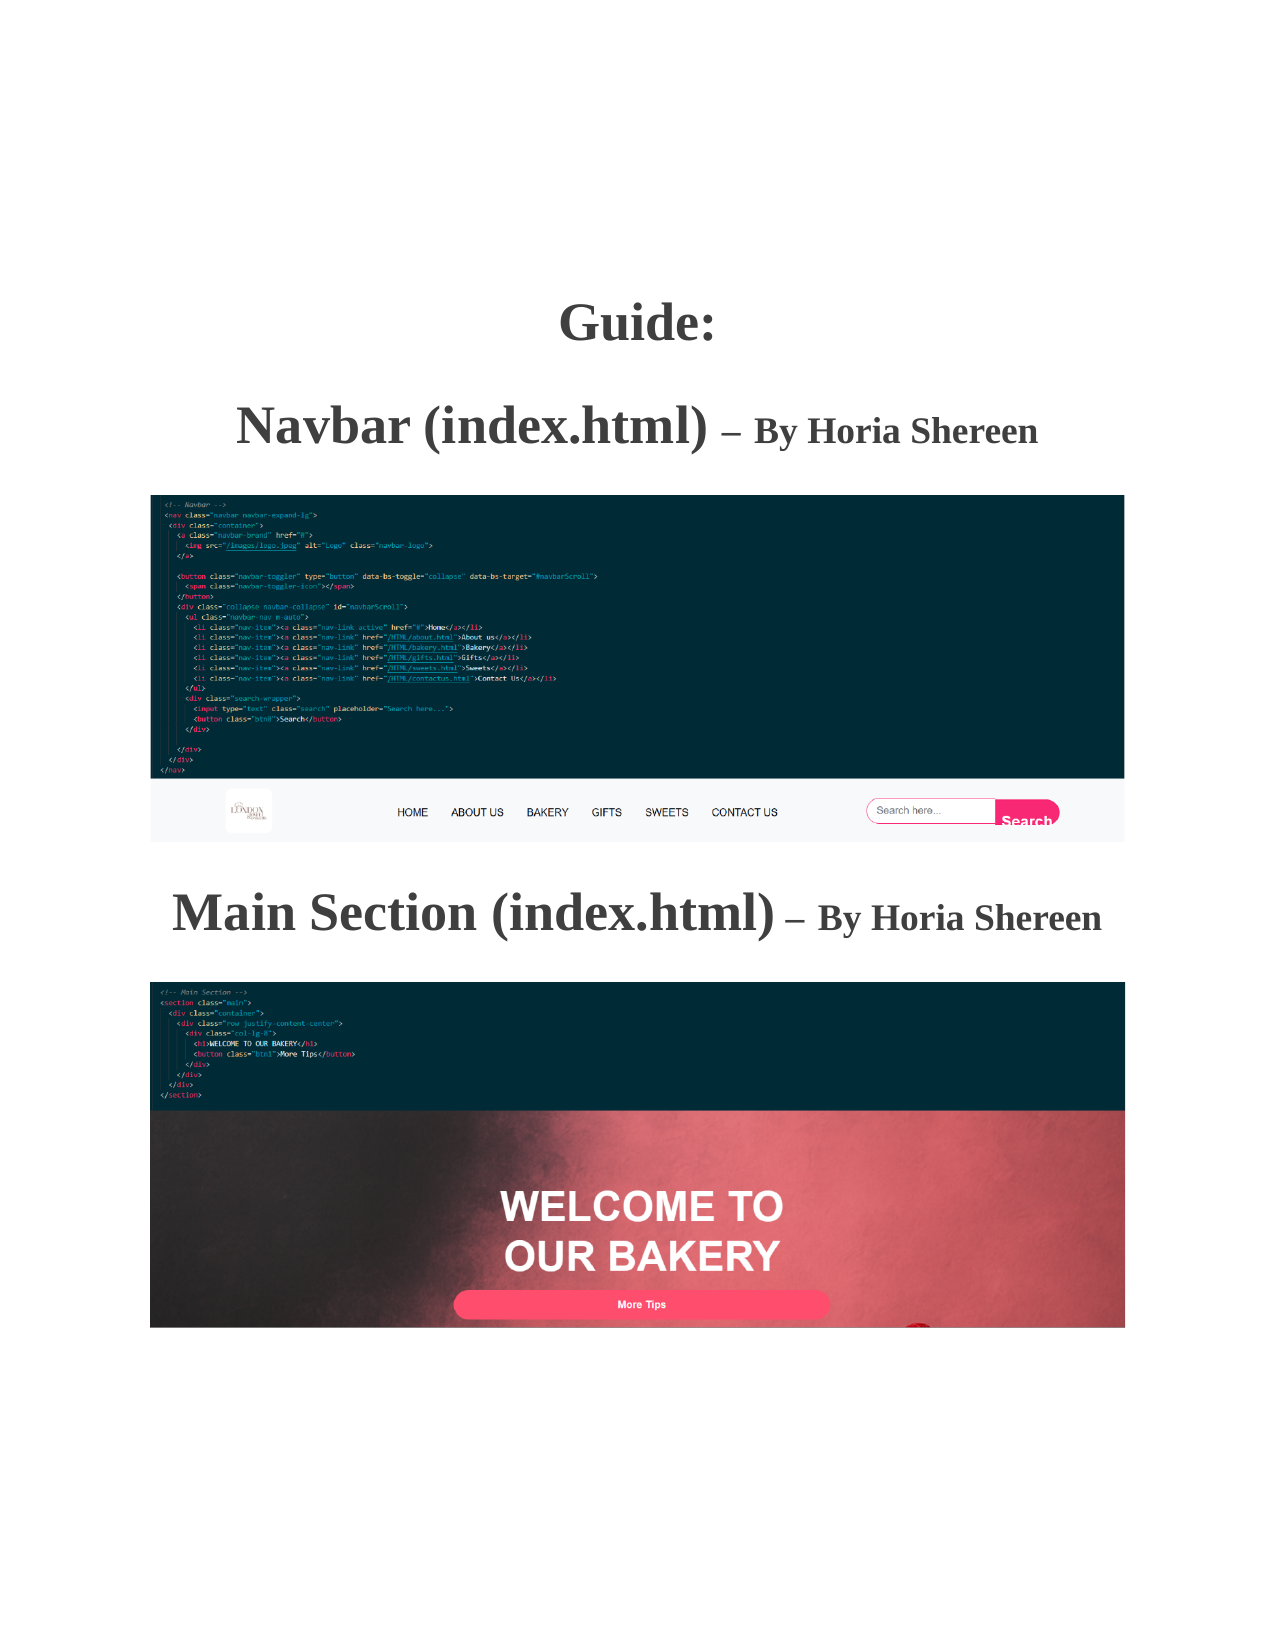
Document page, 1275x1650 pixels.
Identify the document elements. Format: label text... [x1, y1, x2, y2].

picture [401, 575, 411, 580]
picture [230, 1041, 238, 1046]
text Main Section (index.html) – By Horia Shereen [150, 880, 1125, 942]
picture [150, 1111, 1125, 1328]
picture [467, 645, 484, 649]
text Guide: [150, 290, 1125, 352]
picture [150, 779, 1125, 842]
picture [210, 1041, 220, 1045]
text Navbar (index.html) – By Horia Shereen [150, 393, 1125, 455]
picture [279, 1052, 296, 1056]
